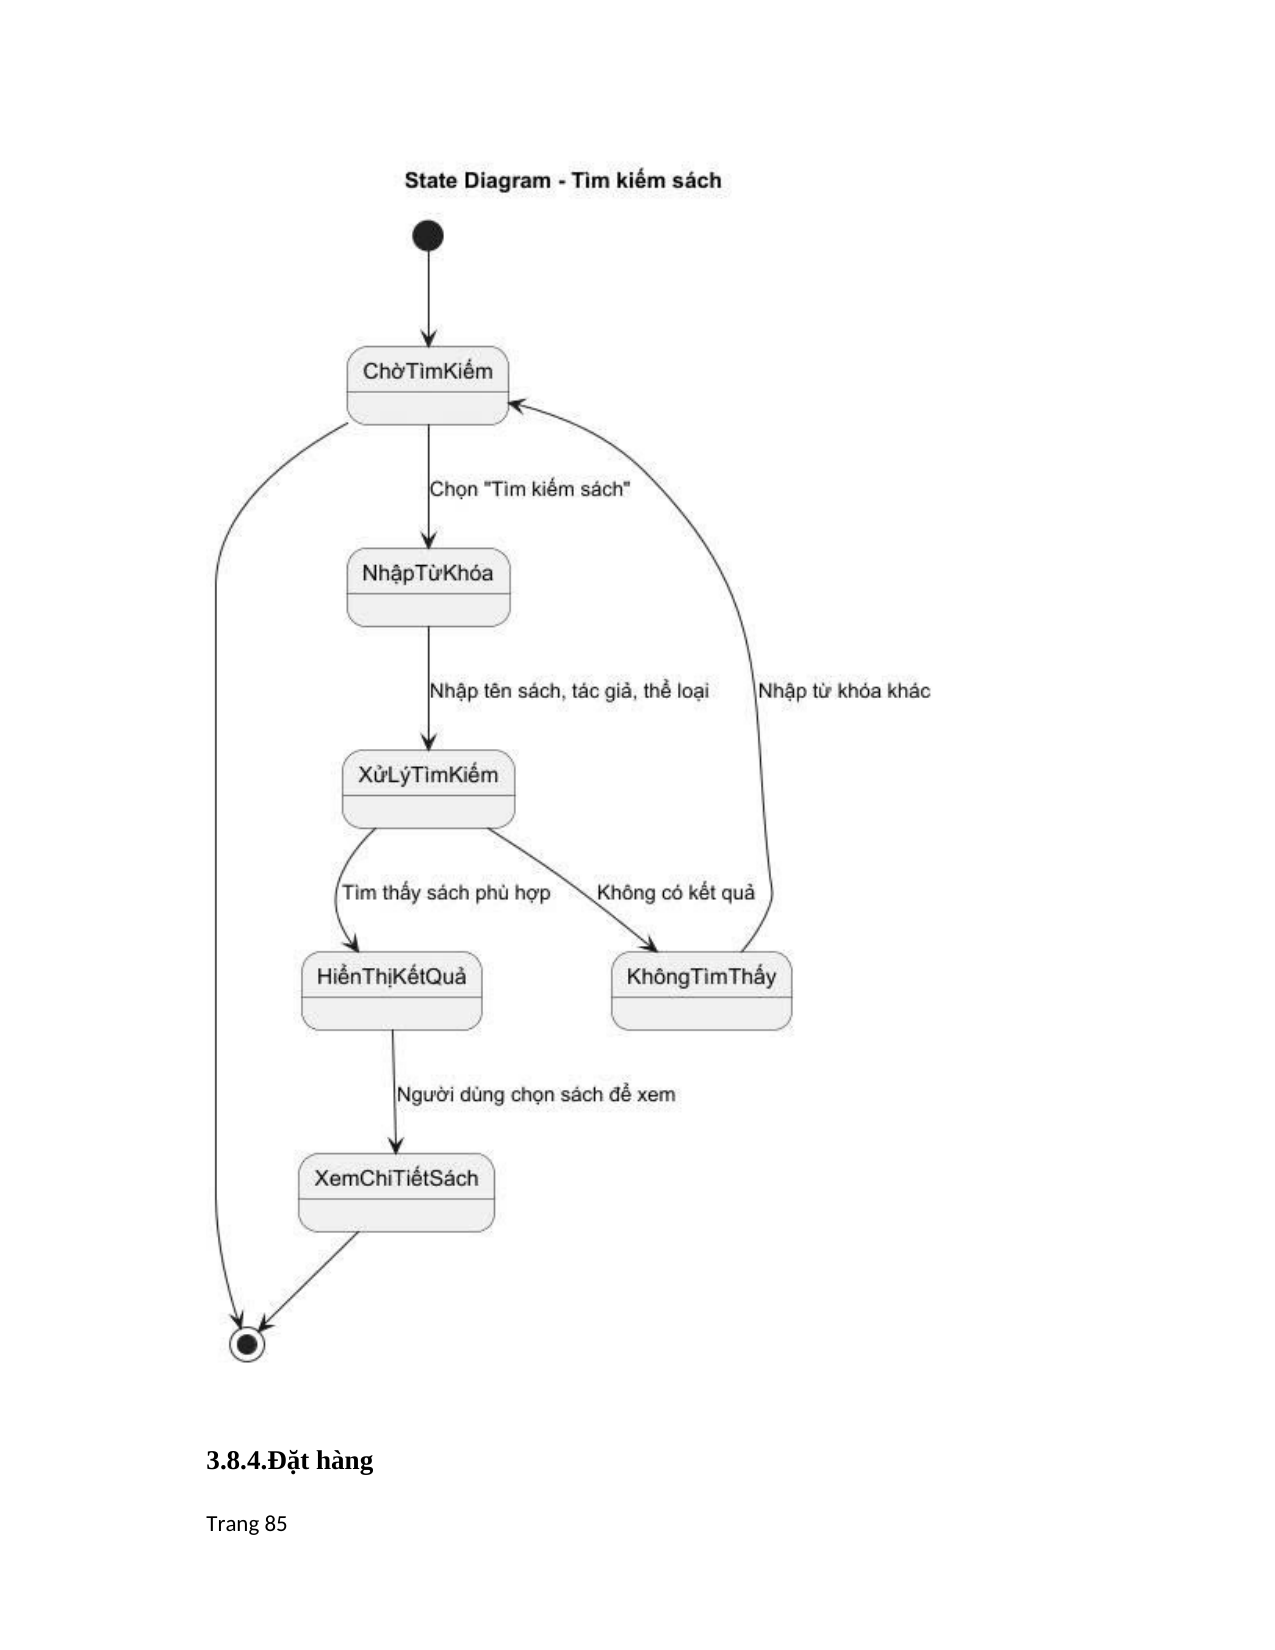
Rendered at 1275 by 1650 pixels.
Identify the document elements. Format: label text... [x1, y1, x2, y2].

picture [206, 150, 939, 1369]
subtitle 3.8.4.Đặt hàng [206, 1449, 1187, 1474]
